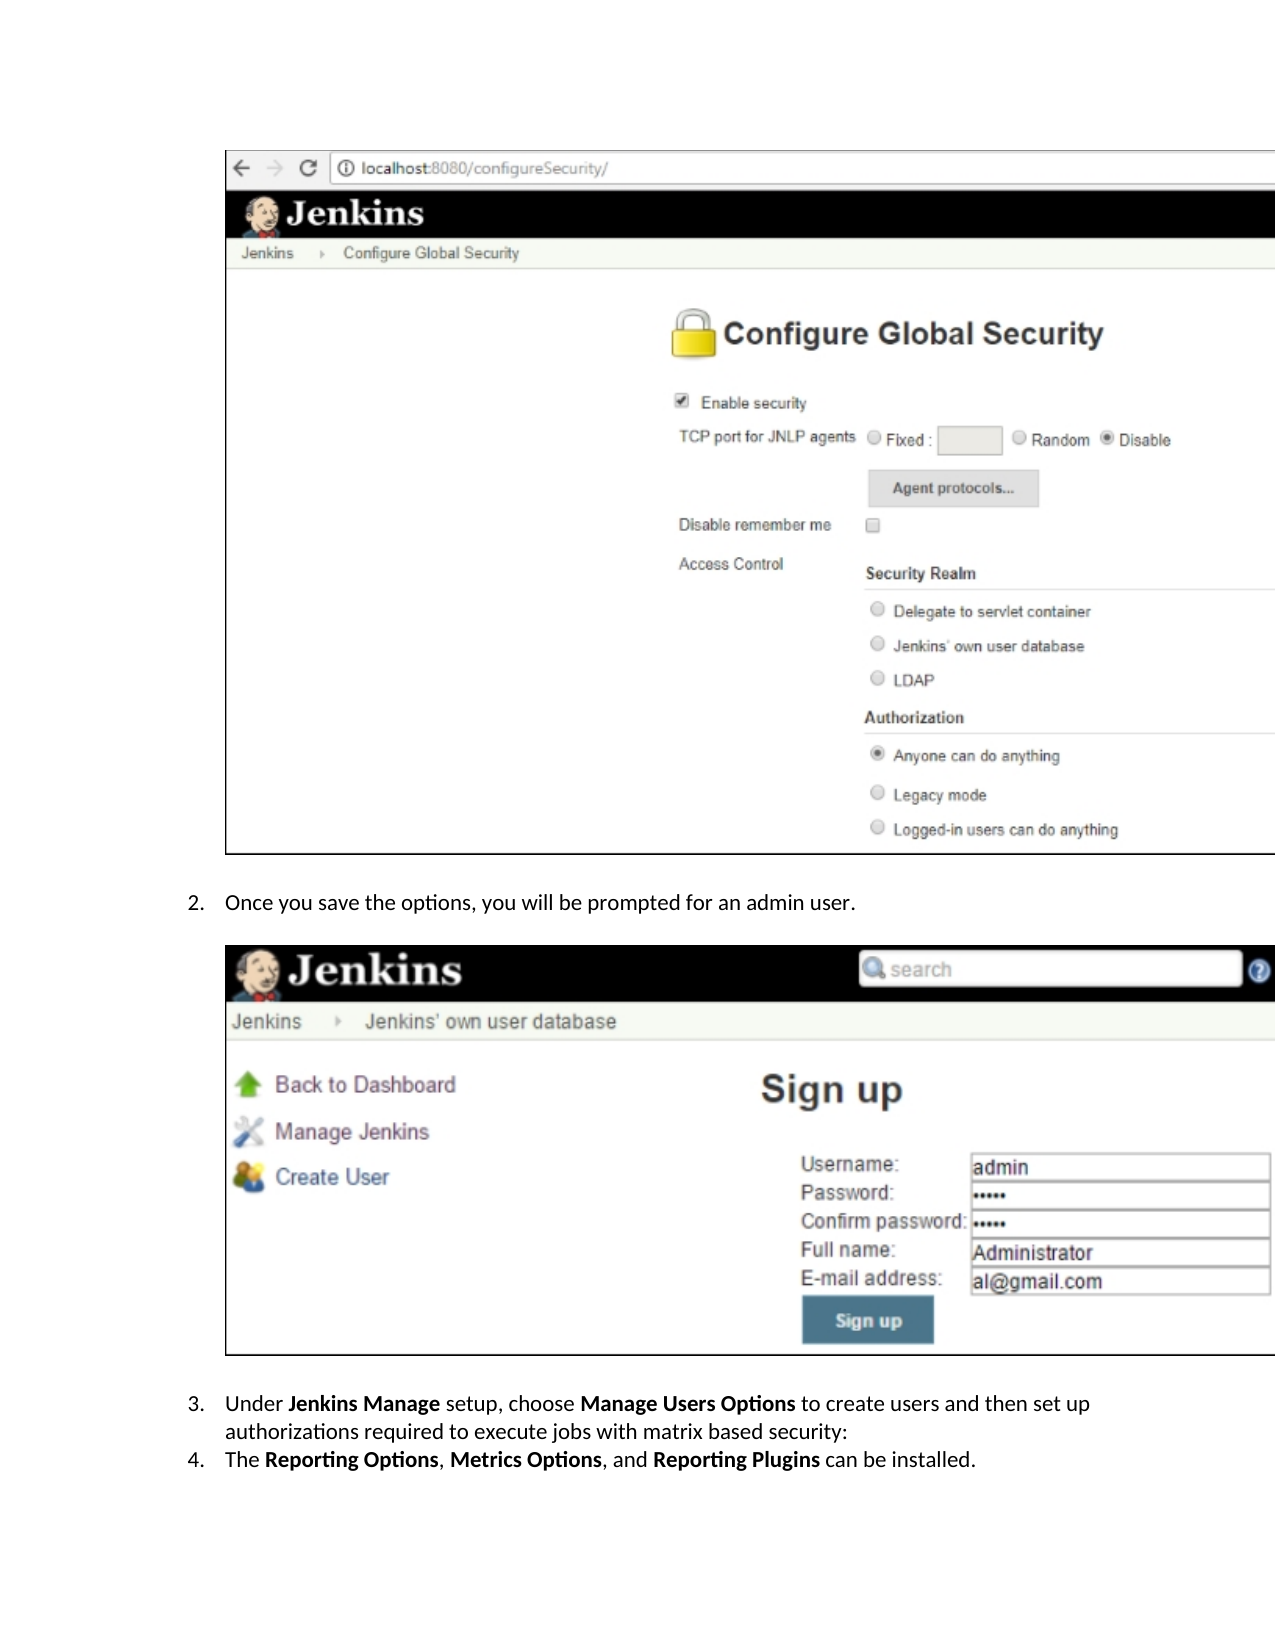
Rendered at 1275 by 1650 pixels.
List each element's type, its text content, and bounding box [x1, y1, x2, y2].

picture [225, 945, 1275, 1356]
list The Reporting Options, Metrics Options, and Reporting Plugins can be installed. [187, 1445, 1125, 1473]
list Under Jenkins Manage setup, choose Manage Users Options to create users and then set up authorizations required to execute jobs with matrix based security: [187, 1389, 1125, 1445]
list Once you save the options, you will be prompted for an admin user. [187, 888, 1125, 916]
picture [225, 150, 1275, 855]
